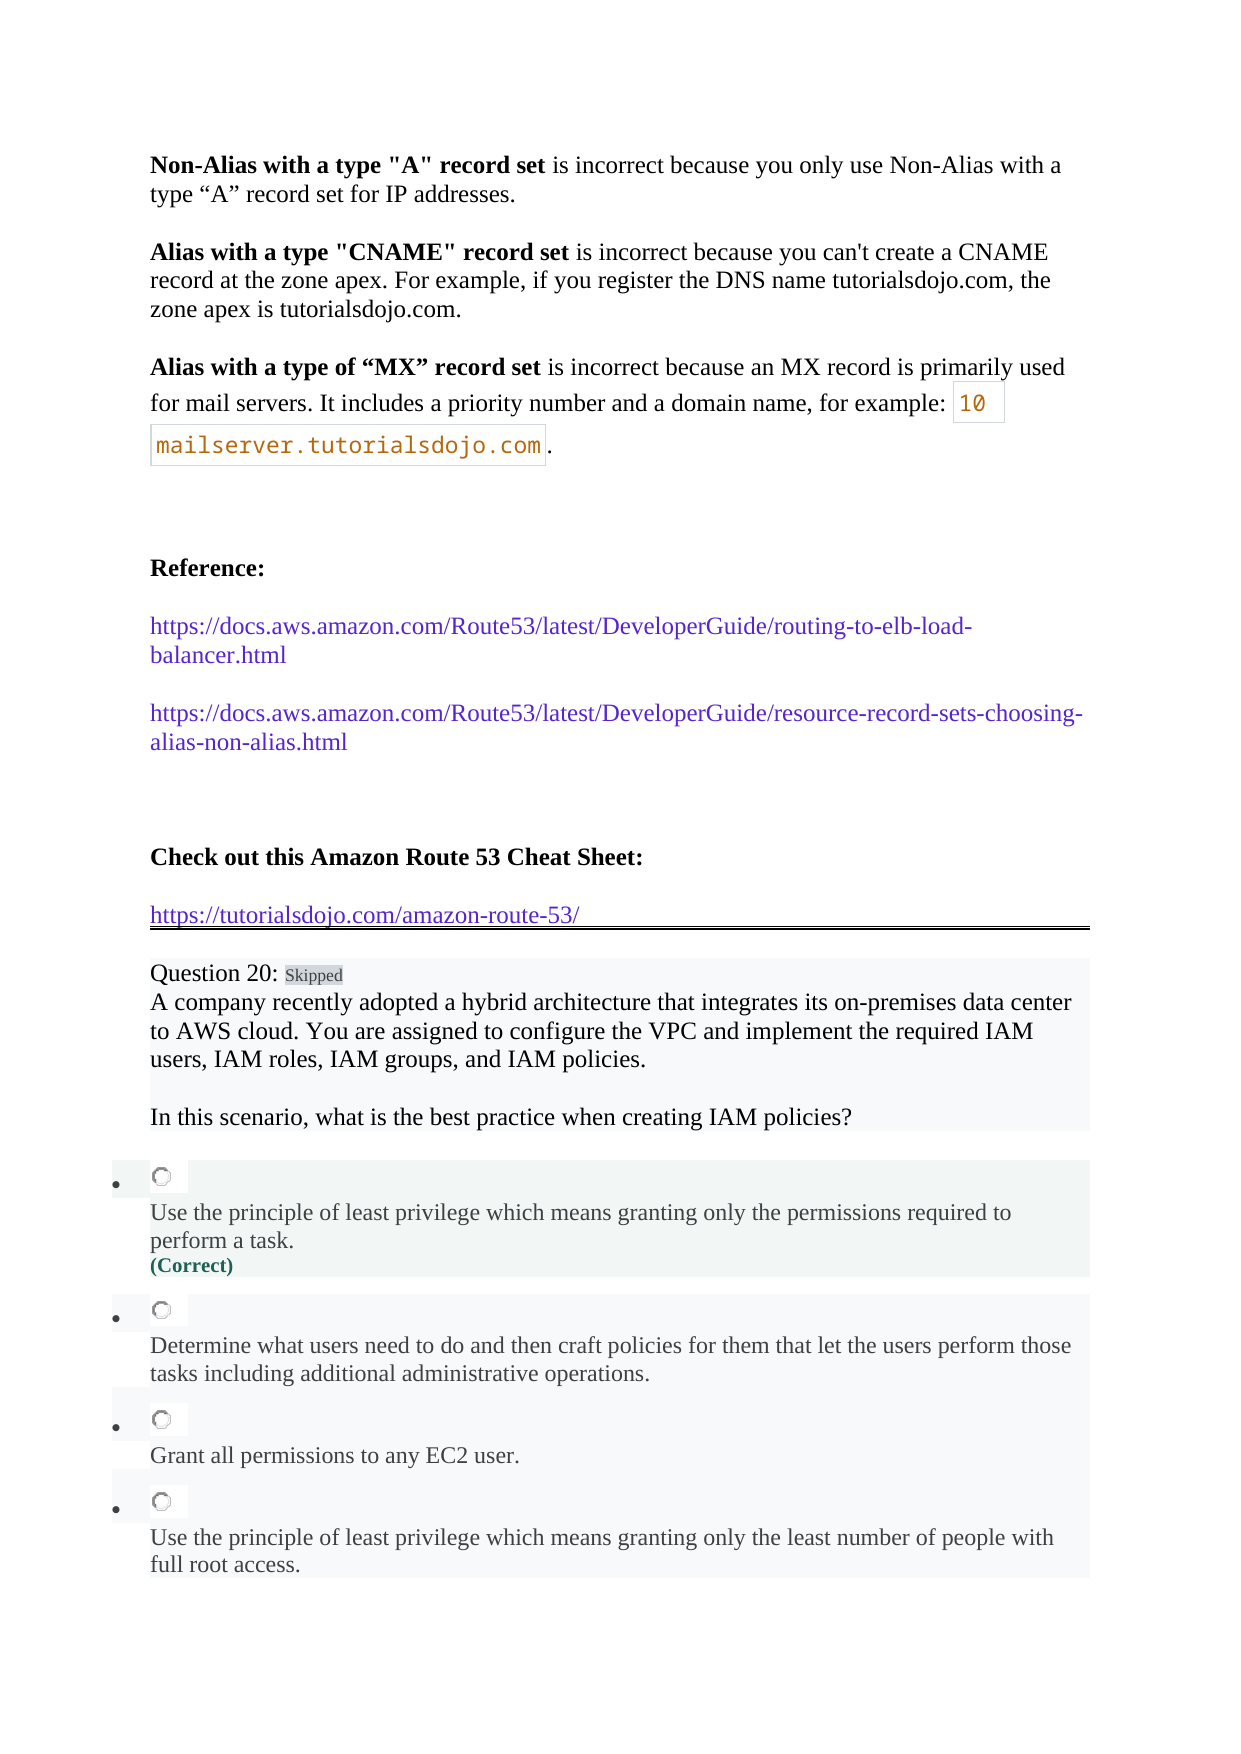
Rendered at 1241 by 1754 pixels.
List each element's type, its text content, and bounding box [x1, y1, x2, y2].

text https://tutorialsdojo.com/amazon-route-53/ [150, 900, 1090, 926]
text https://docs.aws.amazon.com/Route53/latest/DeveloperGuide/routing-to-elb-load-balancer.html [150, 611, 1090, 669]
list ​ [112, 1294, 1090, 1332]
text Non-Alias with a type "A" record set is incorrect because you only use Non-Alias with a type “A” record set for IP addresses. [150, 150, 1090, 207]
text In this scenario, what is the best practice when creating IAM policies? [150, 1102, 1090, 1131]
text Reference: [150, 553, 1090, 582]
list ​ [112, 1160, 1090, 1198]
text Alias with a type of “MX” record set is incorrect because an MX record is primarily used for mail servers. It includes a priority number and a domain name, for example: 10 mailserver.tutorialsdojo.com. [150, 352, 1090, 466]
text Use the principle of least privilege which means granting only the permissions required to perform a task. [150, 1198, 1090, 1253]
list ​ [112, 1403, 1090, 1441]
text A company recently adopted a hybrid architecture that integrates its on-premises data center to AWS cloud. You are assigned to configure the VPC and implement the required IAM users, IAM roles, IAM groups, and IAM policies. [150, 987, 1090, 1073]
text Use the principle of least privilege which means granting only the least number of people with full root access. [150, 1523, 1090, 1578]
text https://docs.aws.amazon.com/Route53/latest/DeveloperGuide/resource-record-sets-choosing-alias-non-alias.html [150, 698, 1090, 755]
text Alias with a type "CNAME" record set is incorrect because you can't create a CNAME record at the zone apex. For example, if you register the DNS name tutorialsdojo.com, the zone apex is tutorialsdojo.com. [150, 237, 1090, 323]
text Grant all permissions to any EC2 user. [150, 1441, 1090, 1469]
text Question 20: Skipped [150, 958, 1090, 987]
list ​ [112, 1485, 1090, 1523]
text Determine what users need to do and then craft policies for them that let the users perform those tasks including additional administrative operations. [150, 1332, 1090, 1387]
text Check out this Amazon Route 53 Cheat Sheet: [150, 842, 1090, 871]
text (Correct) [150, 1253, 1090, 1277]
